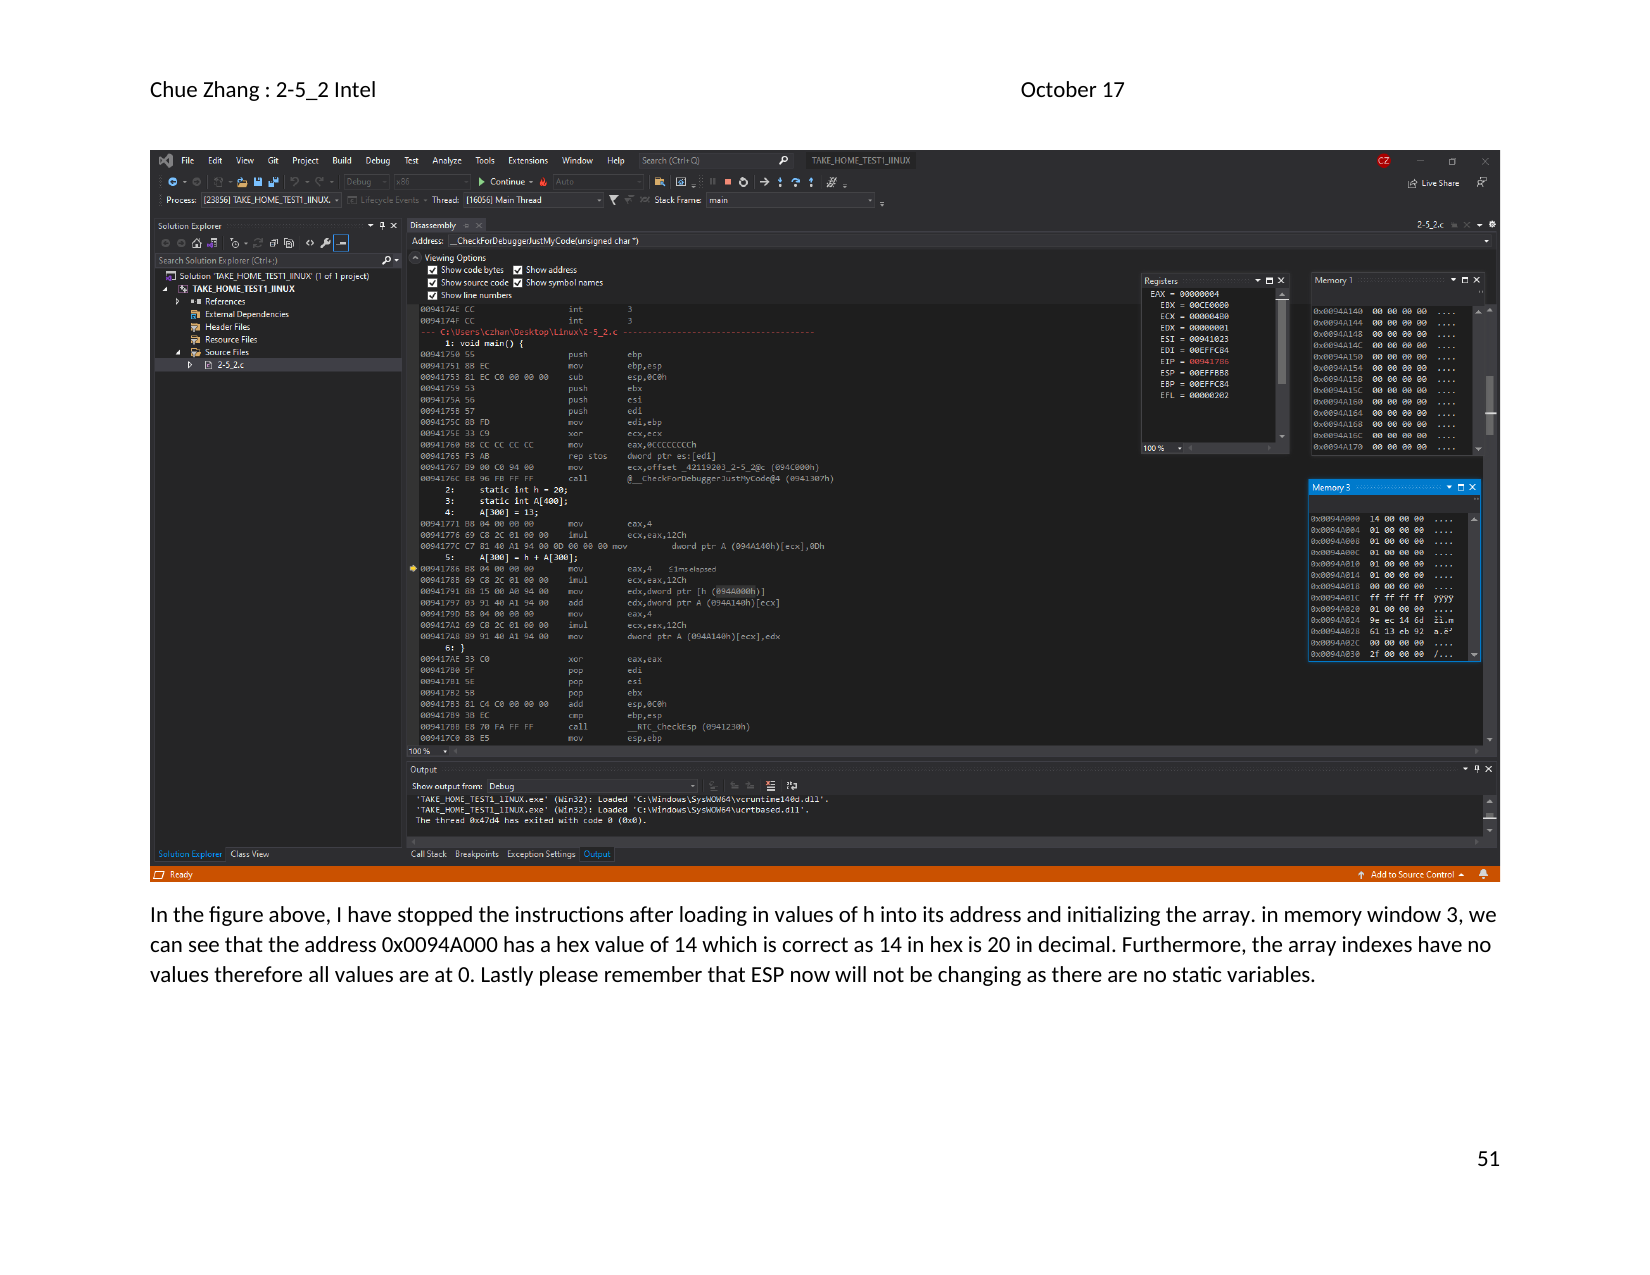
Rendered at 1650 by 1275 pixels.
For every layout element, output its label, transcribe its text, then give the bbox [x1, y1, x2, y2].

picture [150, 150, 1500, 882]
text In the figure above, I have stopped the instructions after loading in values of h into its address and initializing the array. in memory window 3, we can see that the address 0x0094A000 has a hex value of 14 which is correct as 14 in hex is 20 in decimal. Furthermore, the array indexes have no values therefore all values are at 0. Lastly please remember that ESP now will not be changing as there are no static variables. [150, 900, 1500, 988]
